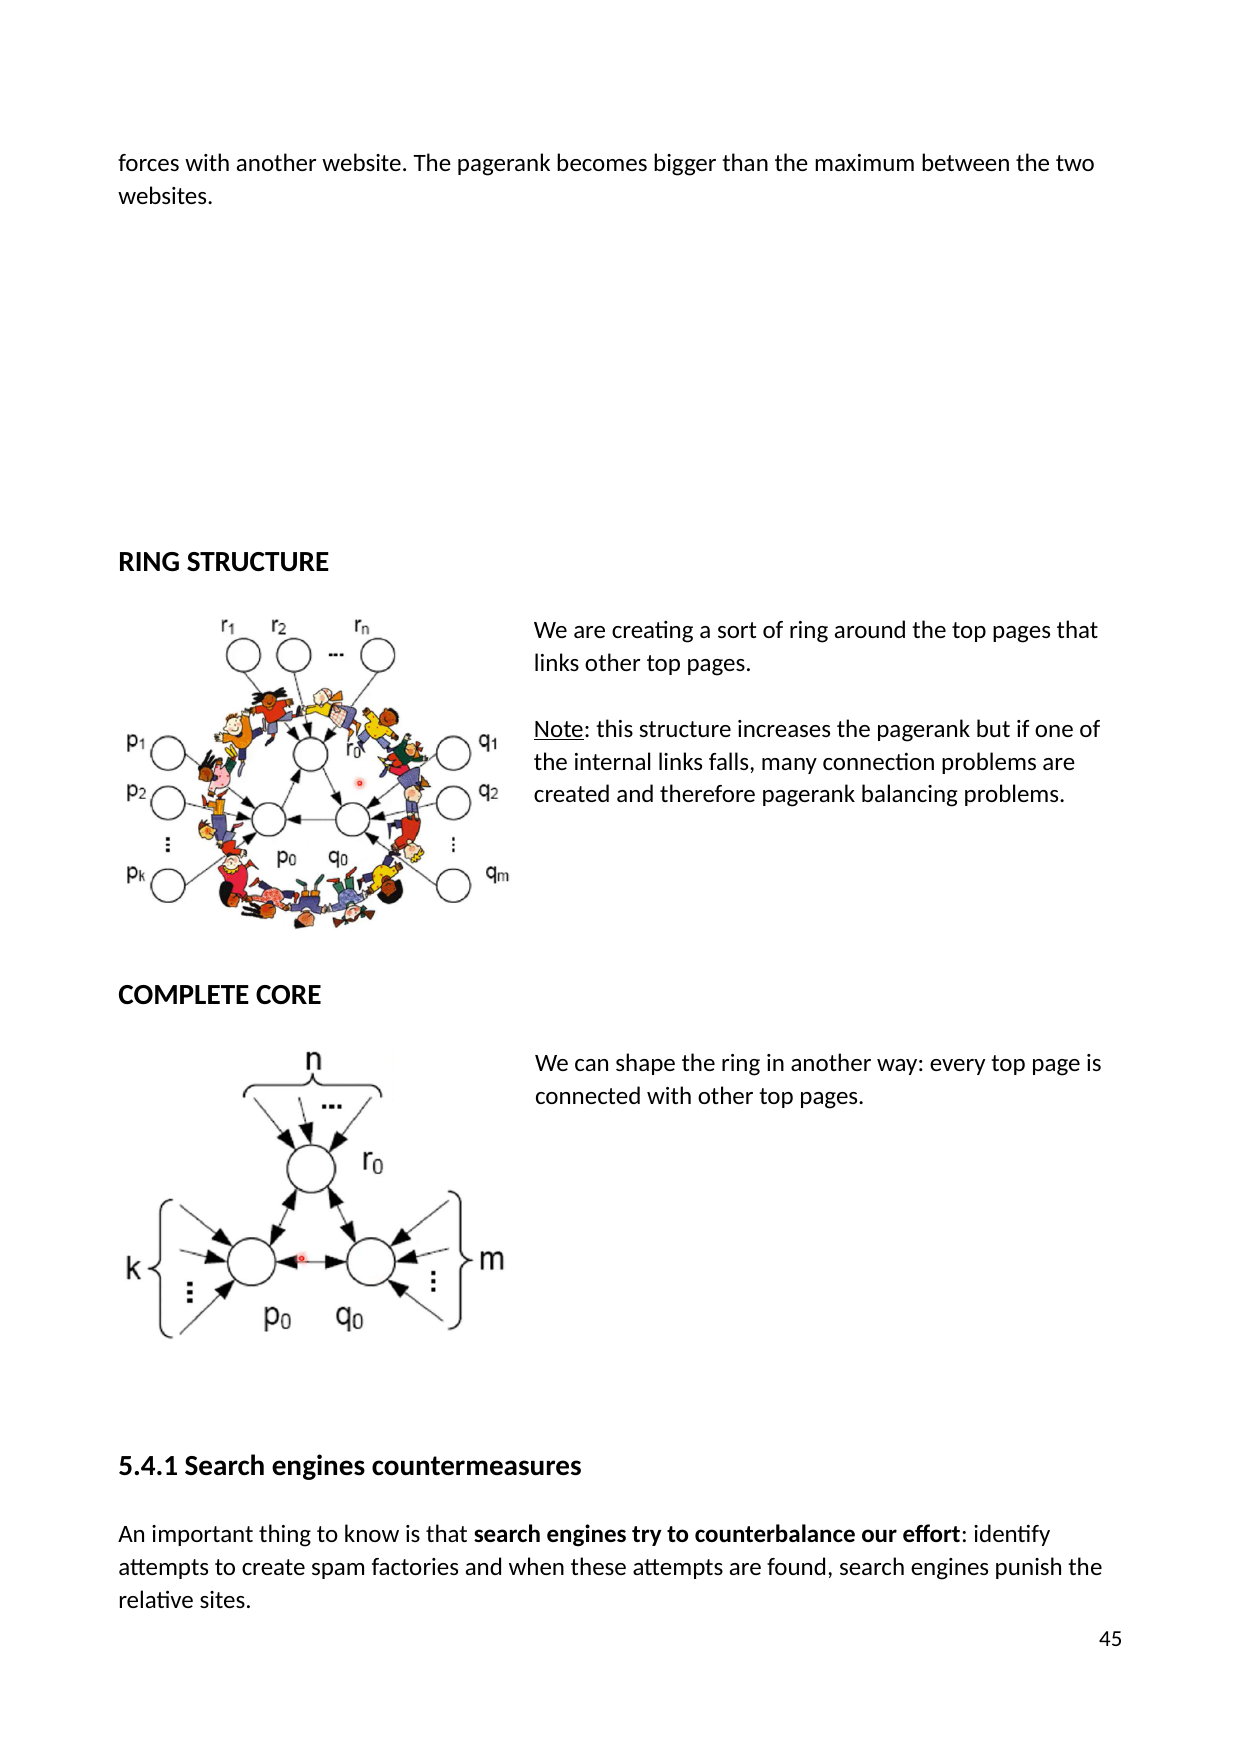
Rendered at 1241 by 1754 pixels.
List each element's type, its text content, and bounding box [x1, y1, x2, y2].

text We are creating a sort of ring around the top pages that links other top pages. [118, 614, 1122, 677]
text An important thing to know is that search engines try to counterbalance our effort: identify attempts to create spam factories and when these attempts are found, search engines punish the relative sites. [118, 1518, 1122, 1614]
text COMPLETE CORE [118, 976, 1122, 1012]
text RING STRUCTURE [118, 543, 1122, 578]
picture [118, 616, 515, 930]
text Note: this structure increases the pagerank but if one of the internal links falls, many connection problems are created and therefore pagerank balancing problems. [515, 713, 1122, 809]
text We can shape the ring in another way: every top page is connected with other top pages. [118, 1047, 1122, 1111]
picture [118, 1048, 516, 1349]
subtitle 5.4.1 Search engines countermeasures [118, 1447, 1122, 1482]
